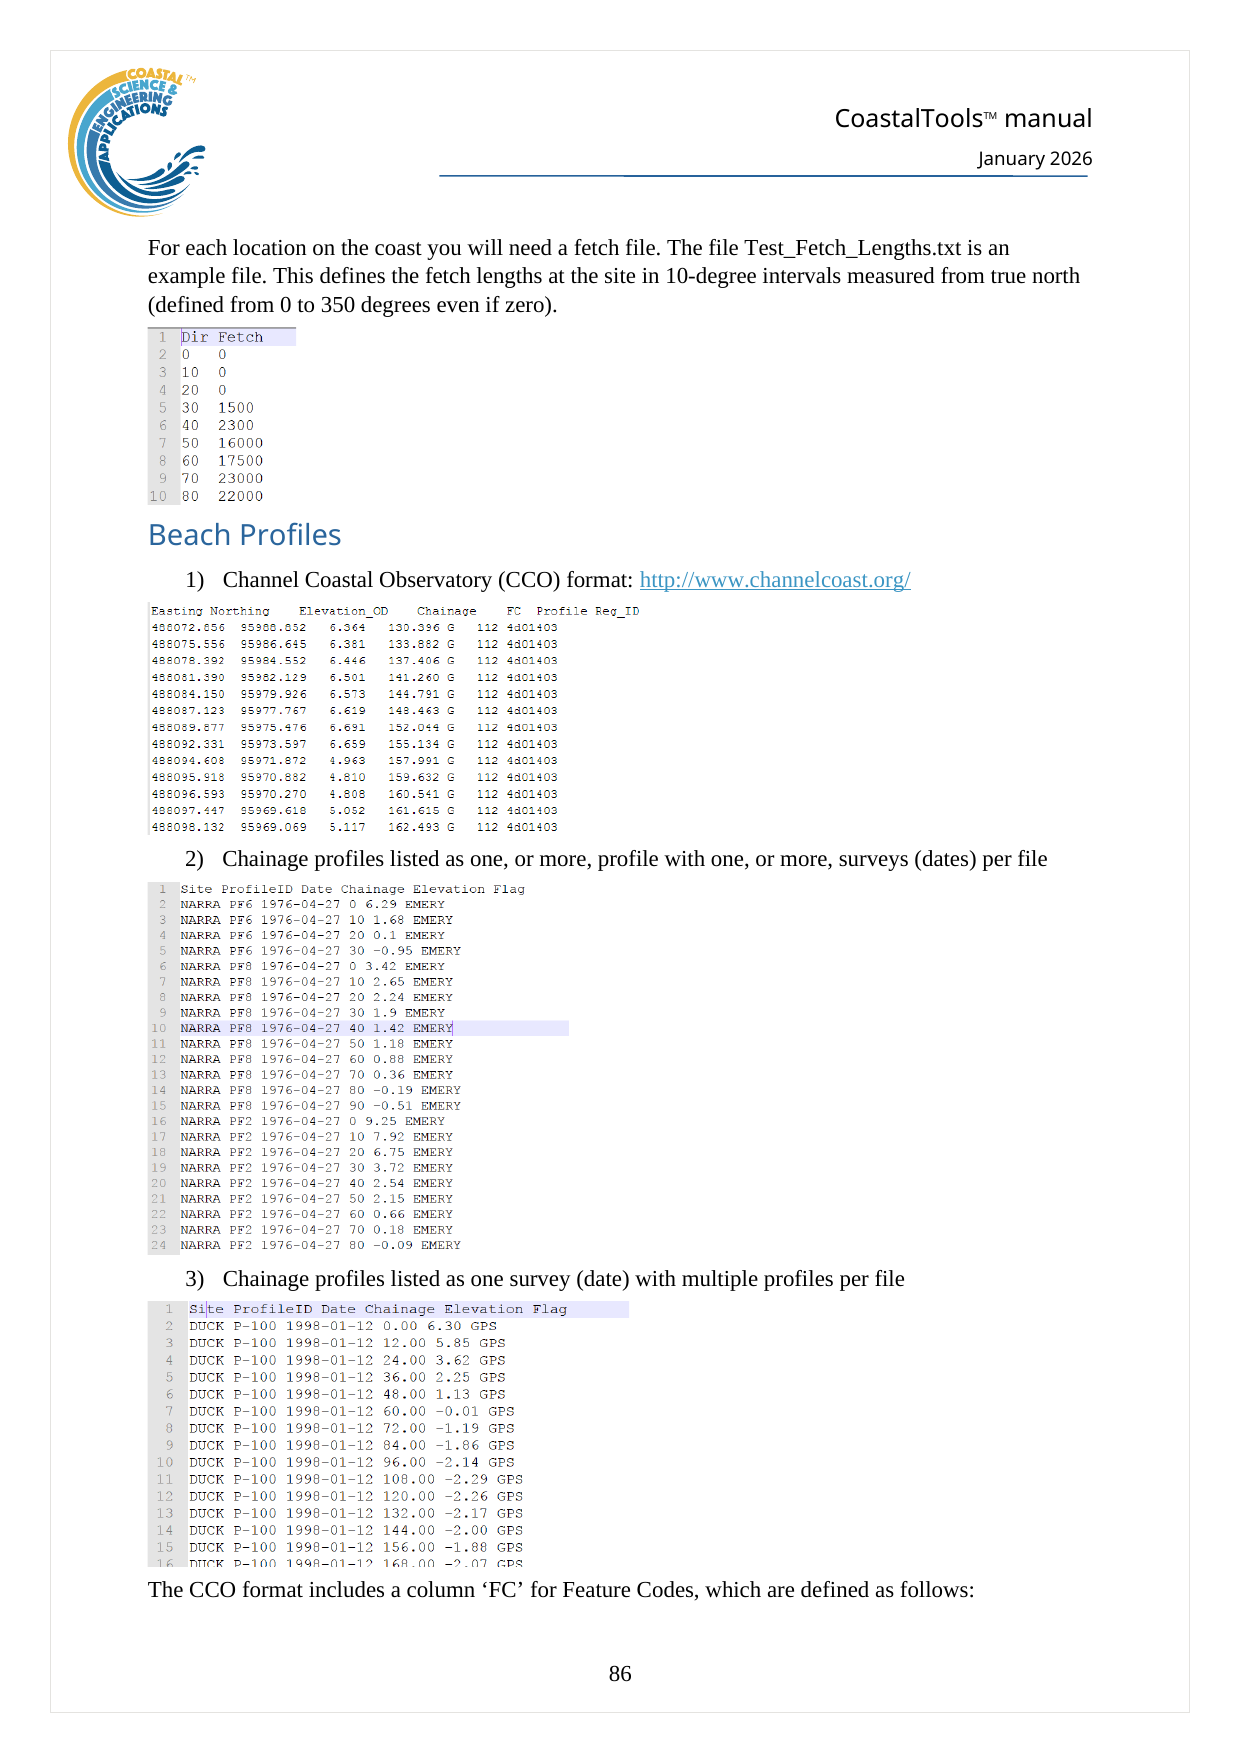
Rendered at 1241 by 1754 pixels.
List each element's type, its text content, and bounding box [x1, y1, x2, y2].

text For each location on the coast you will need a fetch file. The file Test_Fetch_Lengths.txt is an example file. This defines the fetch lengths at the site in 10-degree intervals measured from true north (defined from 0 to 350 degrees even if zero). [148, 234, 1093, 317]
picture [147, 602, 650, 835]
text The CCO format includes a column ‘FC’ for Feature Codes, which are defined as follows: [148, 1577, 1093, 1603]
text Beach Profiles [148, 515, 1093, 554]
picture [147, 1301, 630, 1567]
list Channel Coastal Observatory (CCO) format: http://www.channelcoast.org/ [185, 566, 1093, 592]
list Chainage profiles listed as one survey (date) with multiple profiles per file [185, 1265, 1093, 1291]
picture [147, 882, 569, 1255]
list Chainage profiles listed as one, or more, profile with one, or more, surveys (dates) per file [185, 845, 1093, 872]
picture [147, 327, 297, 505]
